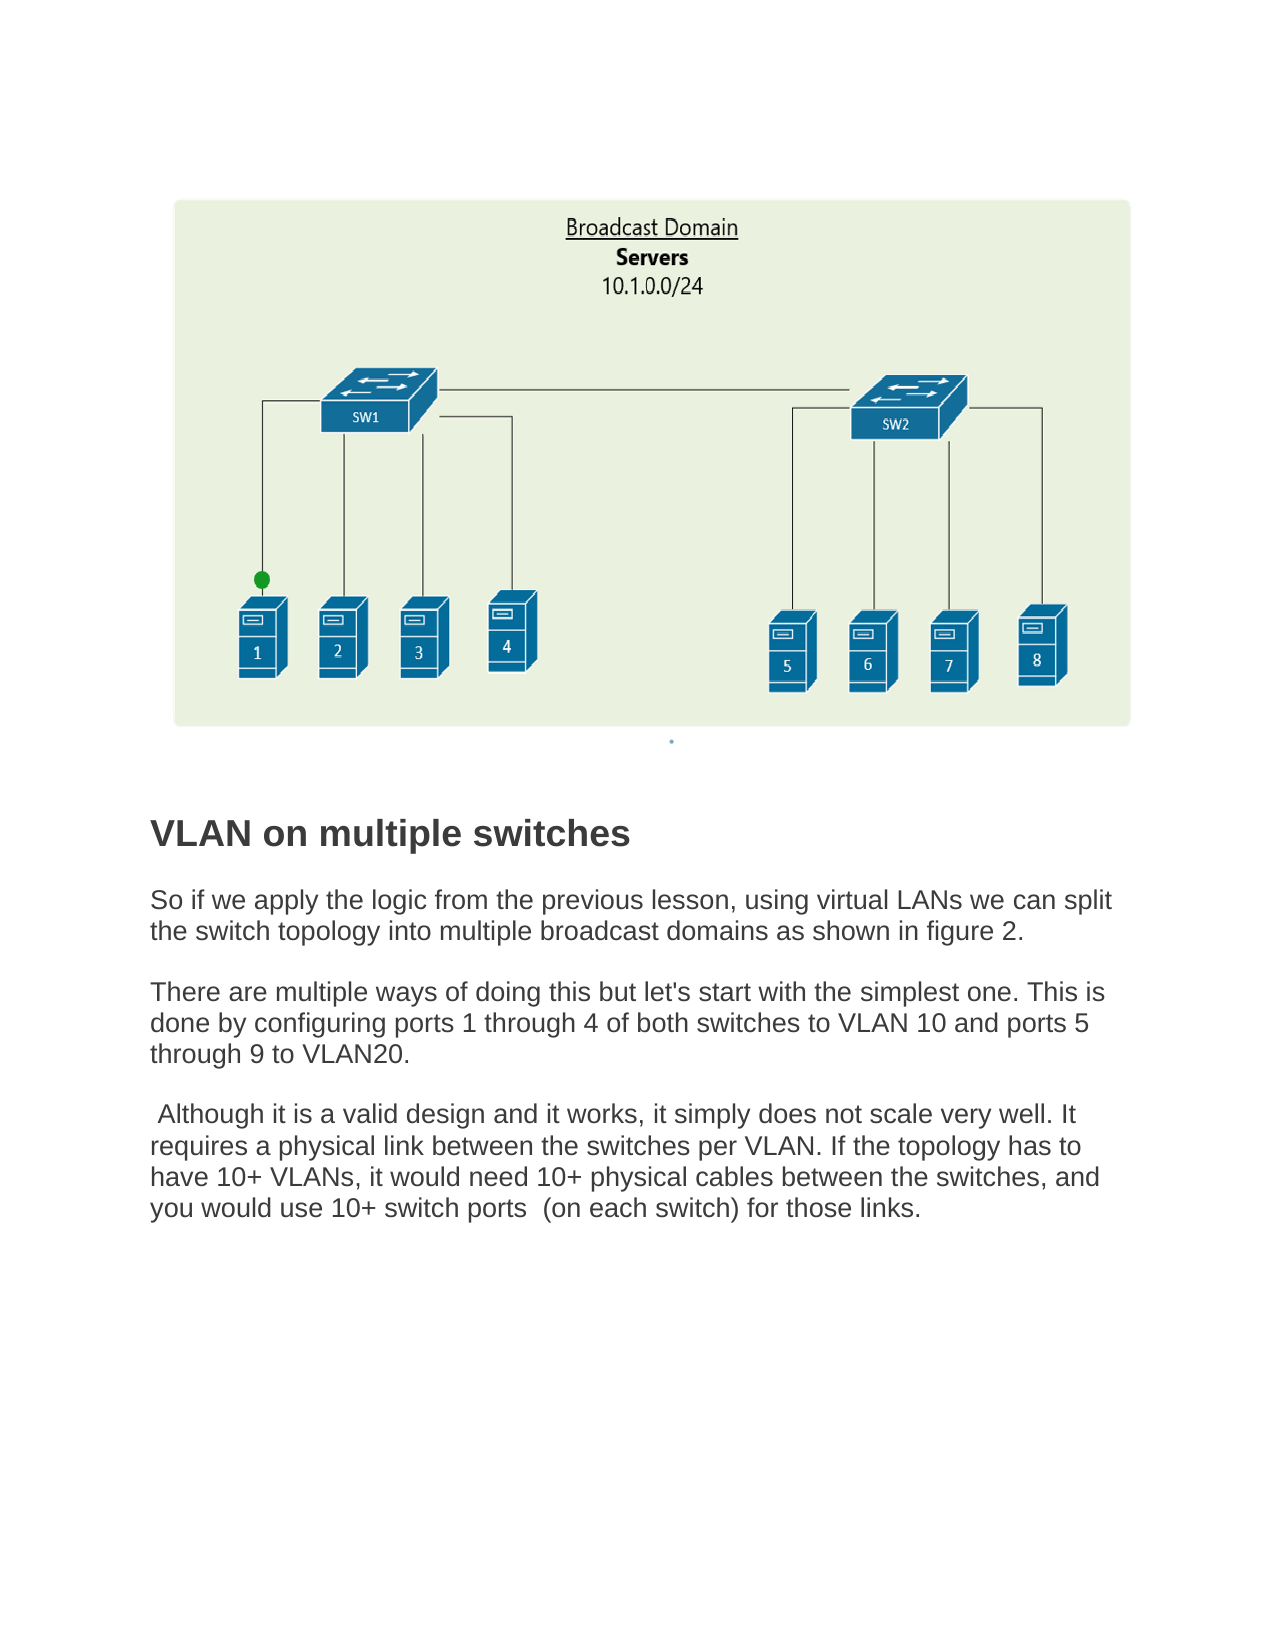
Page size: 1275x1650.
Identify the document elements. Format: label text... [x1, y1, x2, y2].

text So if we apply the logic from the previous lesson, using virtual LANs we can split the switch topology into multiple broadcast domains as shown in figure 2. [150, 884, 1125, 946]
text There are multiple ways of doing this but let's start with the simplest one. This is done by configuring ports 1 through 4 of both switches to VLAN 10 and ports 5 through 9 to VLAN20. [150, 976, 1125, 1069]
text Although it is a valid design and it works, it simply does not scale very well. It requires a physical link between the switches per VLAN. If the topology has to have 10+ VLANs, it would need 10+ physical cables between the switches, and you would use 10+ switch ports (on each switch) for those links. [150, 1098, 1125, 1223]
subtitle VLAN on multiple switches [150, 812, 1125, 855]
picture [150, 150, 1144, 793]
